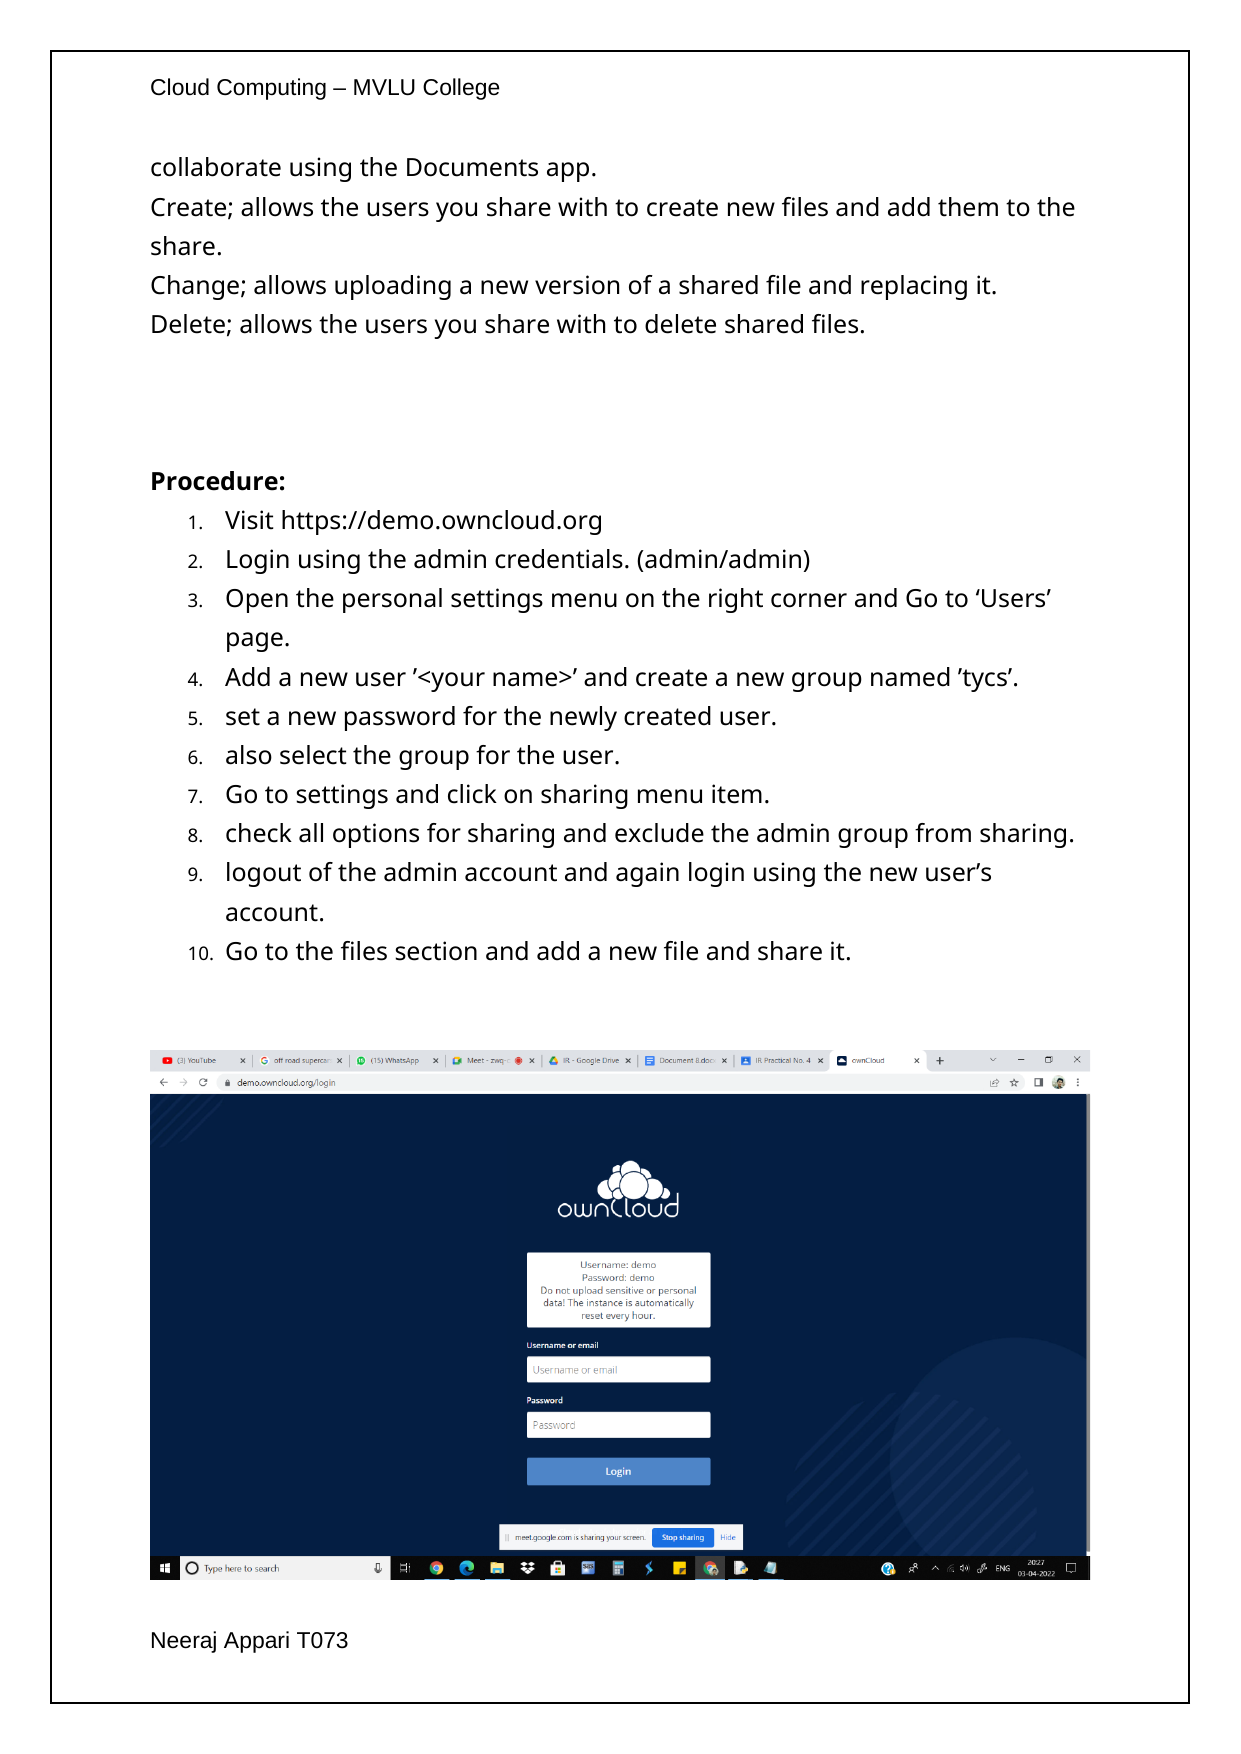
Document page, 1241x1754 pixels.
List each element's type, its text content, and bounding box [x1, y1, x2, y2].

list check all options for sharing and exclude the admin group from sharing. [187, 816, 1090, 850]
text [150, 150, 1090, 184]
list Add a new user ’<your name>’ and create a new group named ’tycs’. [187, 659, 1090, 693]
picture [150, 1050, 1091, 1580]
list logout of the admin account and again login using the new user’s account. [187, 855, 1090, 928]
list Login using the admin credentials. (admin/admin) [187, 542, 1090, 576]
list set a new password for the newly created user. [187, 698, 1090, 732]
list Go to settings and click on sharing menu item. [187, 777, 1090, 811]
text Create; allows the users you share with to create new files and add them to the share. [150, 189, 1090, 262]
list also select the group for the user. [187, 737, 1090, 772]
list Open the personal settings menu on the right corner and Go to ‘Users’ page. [187, 581, 1090, 654]
text Delete; allows the users you share with to delete shared files. [150, 307, 1090, 341]
text Procedure: [150, 463, 1090, 497]
list Go to the files section and add a new file and share it. [187, 933, 1090, 967]
list Visit https://demo.owncloud.org [187, 502, 1090, 537]
text Change; allows uploading a new version of a shared file and replacing it. [150, 267, 1090, 302]
